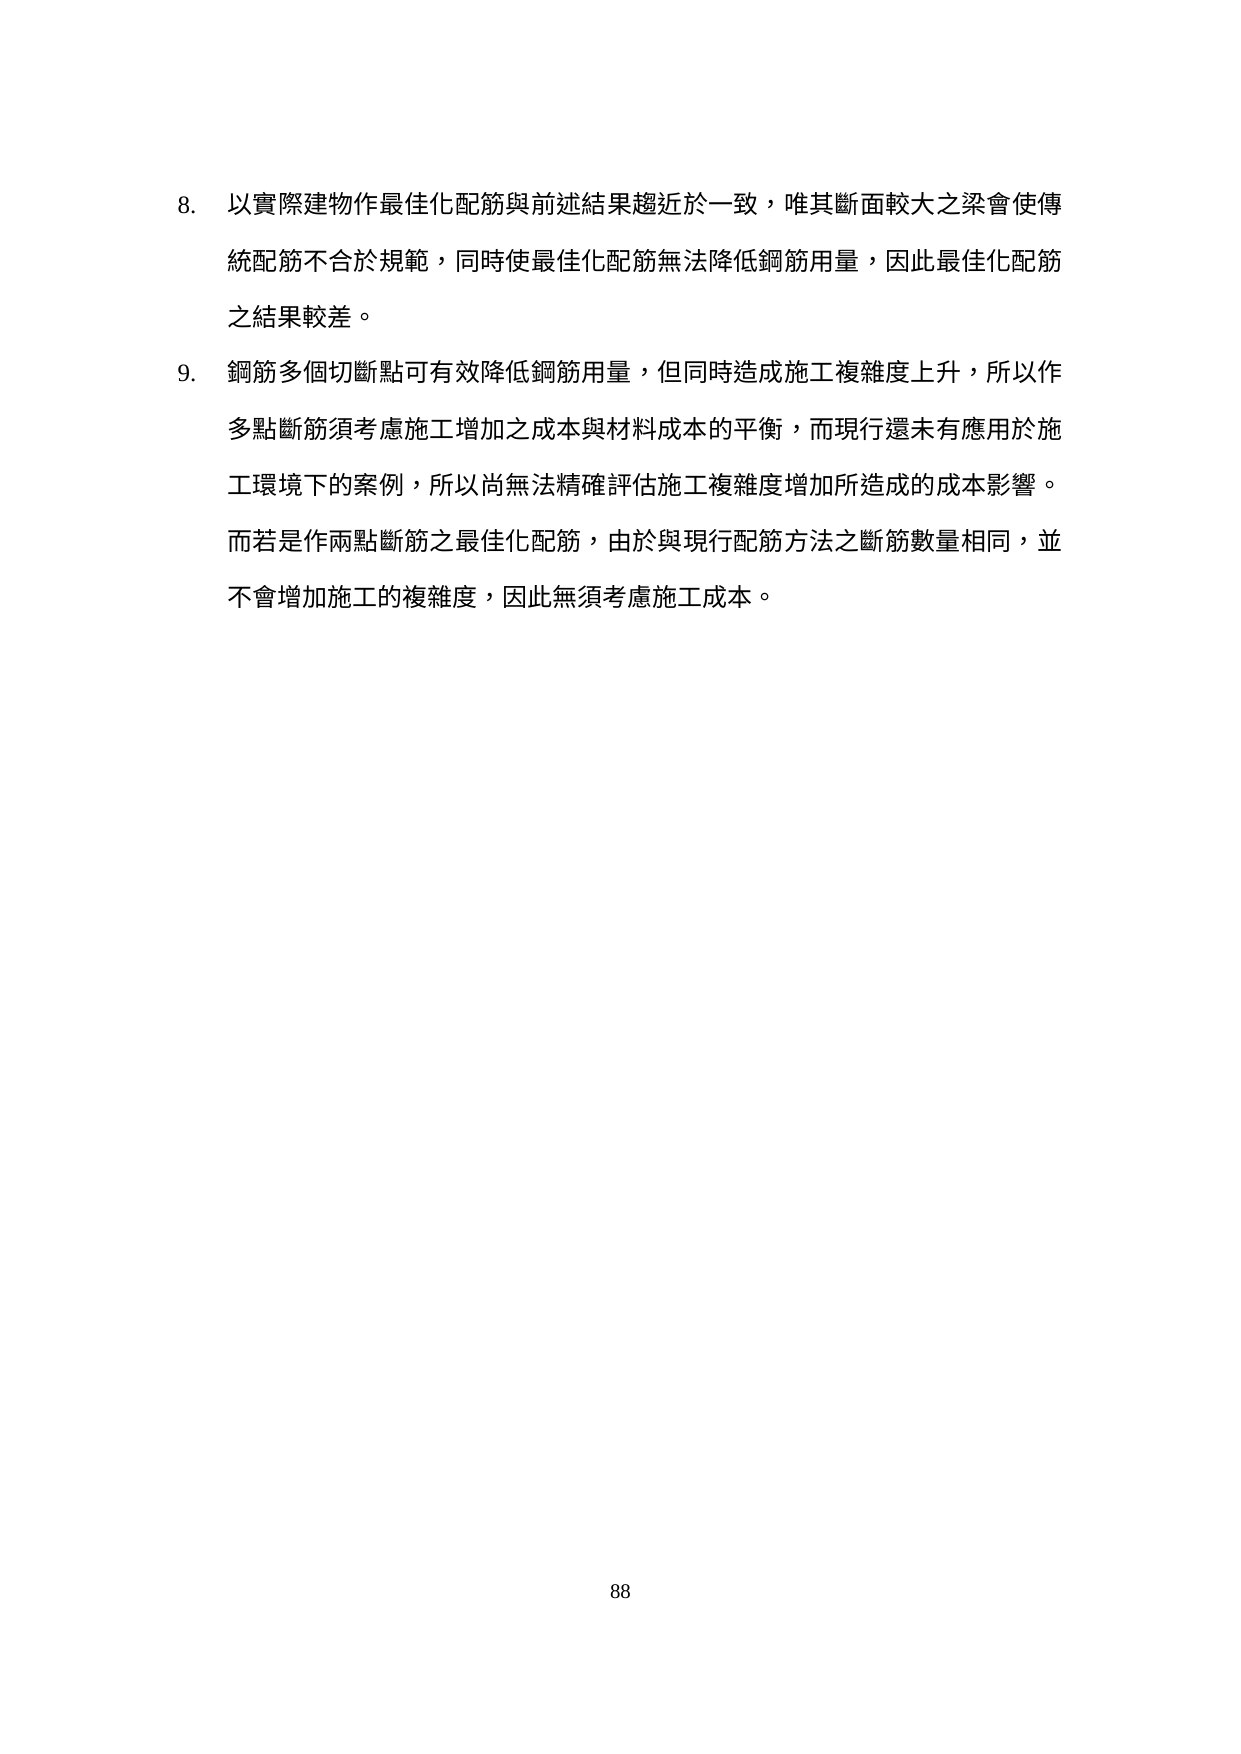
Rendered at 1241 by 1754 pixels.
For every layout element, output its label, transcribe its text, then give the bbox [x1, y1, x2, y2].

list 鋼筋多個切斷點可有效降低鋼筋用量，但同時造成施工複雜度上升，所以作多點斷筋須考慮施工增加之成本與材料成本的平衡，而現行還未有應用於施工環境下的案例，所以尚無法精確評估施工複雜度增加所造成的成本影響。而若是作兩點斷筋之最佳化配筋，由於與現行配筋方法之斷筋數量相同，並不會增加施工的複雜度，因此無須考慮施工成本。 [177, 352, 1063, 615]
list 以實際建物作最佳化配筋與前述結果趨近於一致，唯其斷面較大之梁會使傳統配筋不合於規範，同時使最佳化配筋無法降低鋼筋用量，因此最佳化配筋之結果較差。 [177, 184, 1063, 334]
